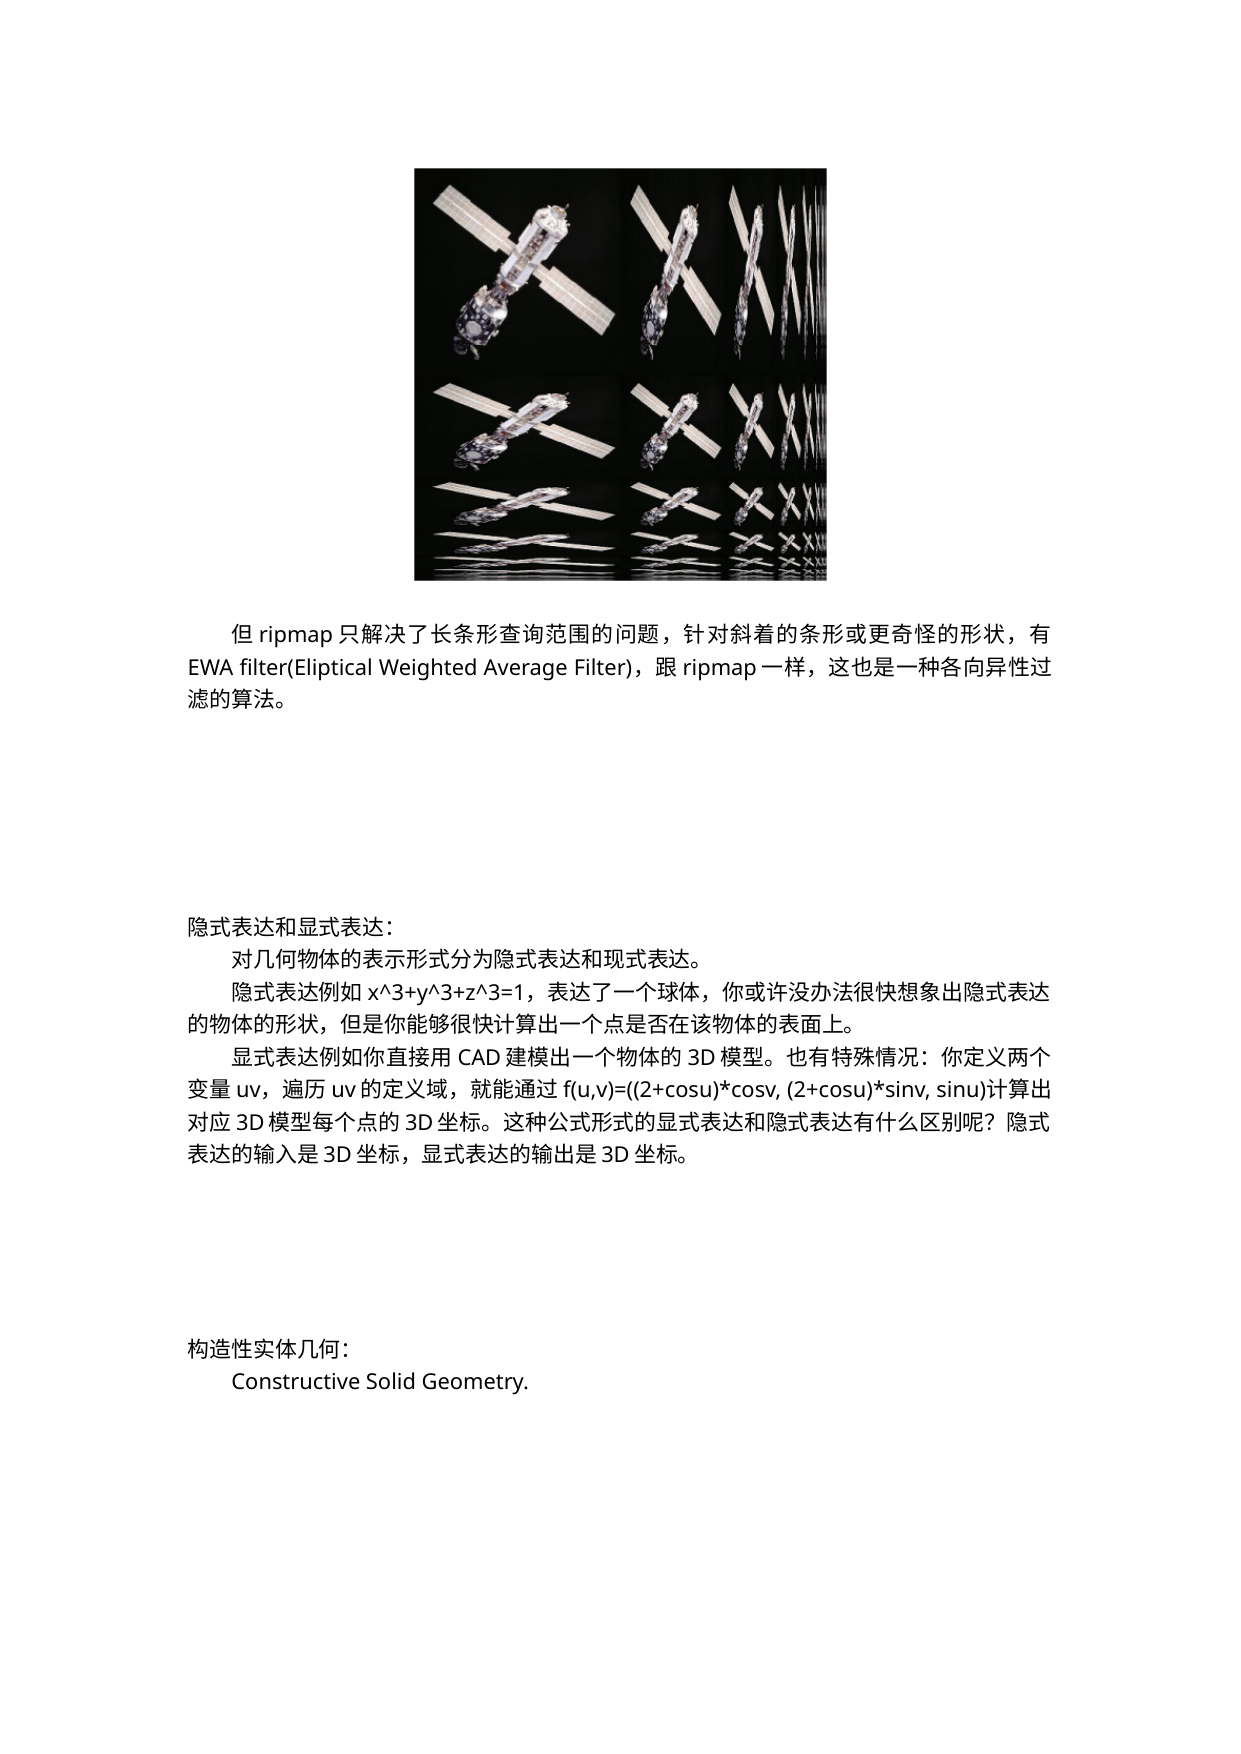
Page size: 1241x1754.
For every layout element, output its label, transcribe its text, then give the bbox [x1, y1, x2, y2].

text 隐式表达和显式表达： [187, 909, 1053, 942]
text 构造性实体几何： [187, 1332, 1053, 1364]
picture [407, 162, 833, 586]
text Constructive Solid Geometry. [187, 1364, 1053, 1397]
text 但ripmap只解决了长条形查询范围的问题，针对斜着的条形或更奇怪的形状，有EWA filter(Eliptical Weighted Average Filter)，跟ripmap一样，这也是一种各向异性过滤的算法。 [187, 617, 1053, 714]
text 隐式表达例如x^3+y^3+z^3=1，表达了一个球体，你或许没办法很快想象出隐式表达的物体的形状，但是你能够很快计算出一个点是否在该物体的表面上。 [187, 974, 1053, 1039]
text 显式表达例如你直接用CAD建模出一个物体的3D模型。也有特殊情况：你定义两个变量uv，遍历uv的定义域，就能通过f(u,v)=((2+cosu)*cosv, (2+cosu)*sinv, sinu)计算出对应3D模型每个点的3D坐标。这种公式形式的显式表达和隐式表达有什么区别呢？隐式表达的输入是3D坐标，显式表达的输出是3D坐标。 [187, 1039, 1053, 1169]
text 对几何物体的表示形式分为隐式表达和现式表达。 [187, 942, 1053, 974]
